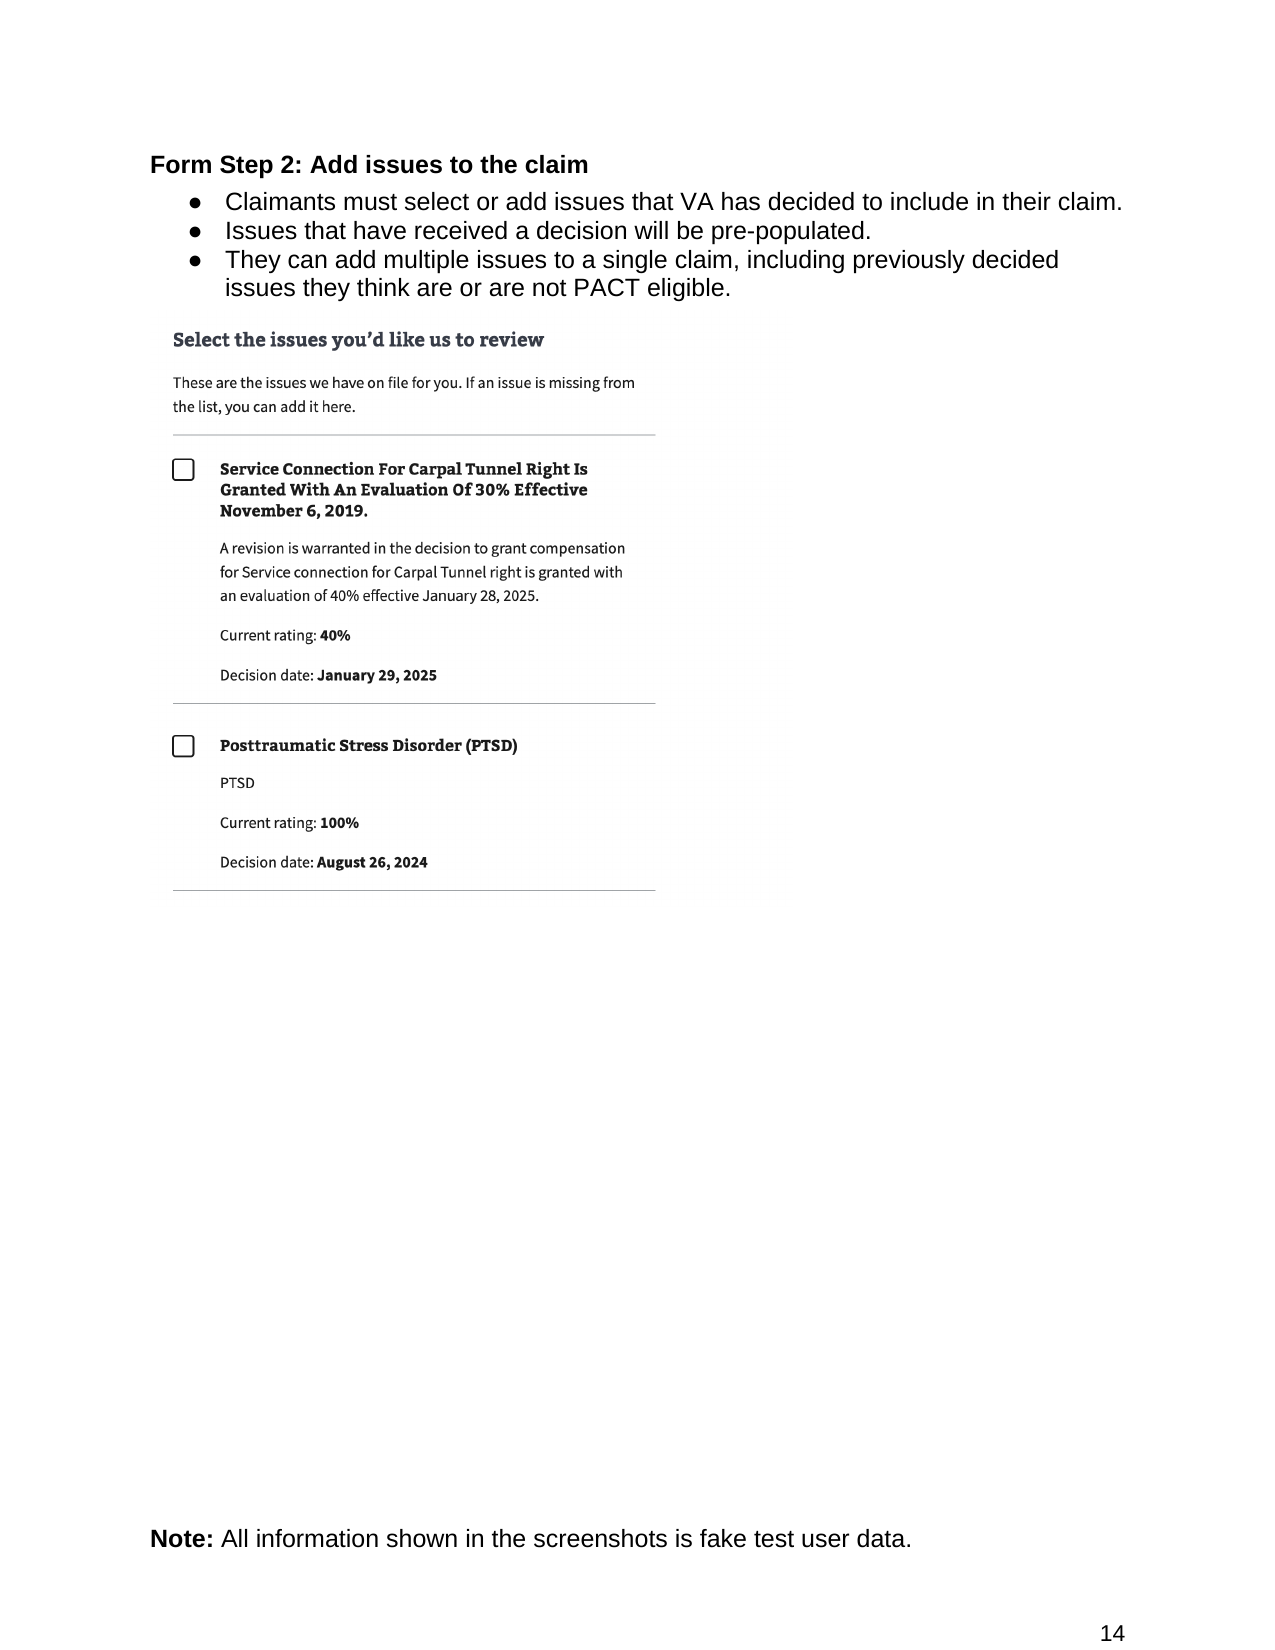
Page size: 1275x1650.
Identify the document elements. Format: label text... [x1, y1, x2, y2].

subtitle Form Step 2: Add issues to the claim [150, 150, 1125, 179]
list Claimants must select or add issues that VA has decided to include in their claim. [187, 187, 1125, 216]
picture [150, 310, 793, 907]
list They can add multiple issues to a single claim, including previously decided issues they think are or are not PACT eligible. [187, 244, 1125, 302]
list Issues that have received a decision will be pre-populated. [187, 216, 1125, 244]
